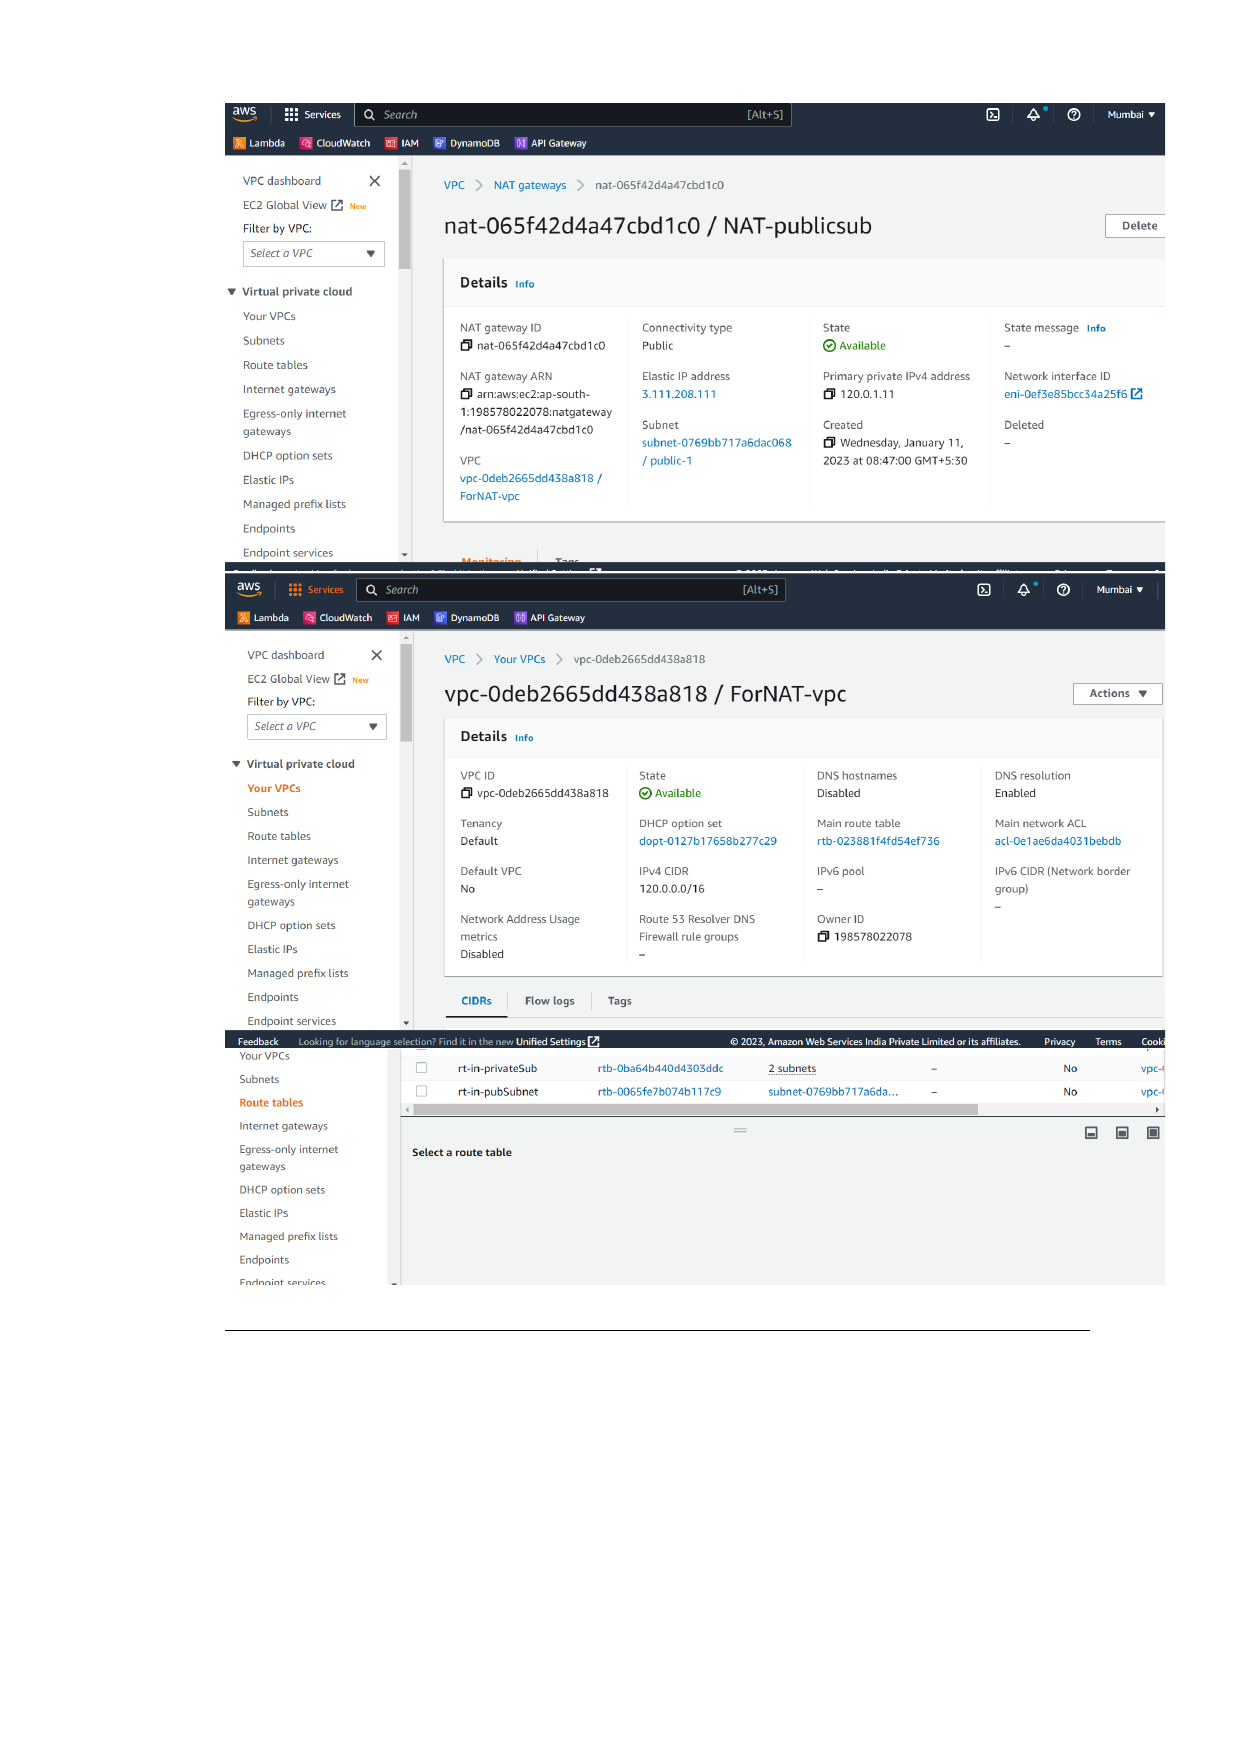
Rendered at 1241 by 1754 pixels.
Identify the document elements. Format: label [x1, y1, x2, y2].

picture [225, 103, 1166, 571]
picture [225, 573, 1166, 1048]
picture [225, 1049, 1166, 1285]
